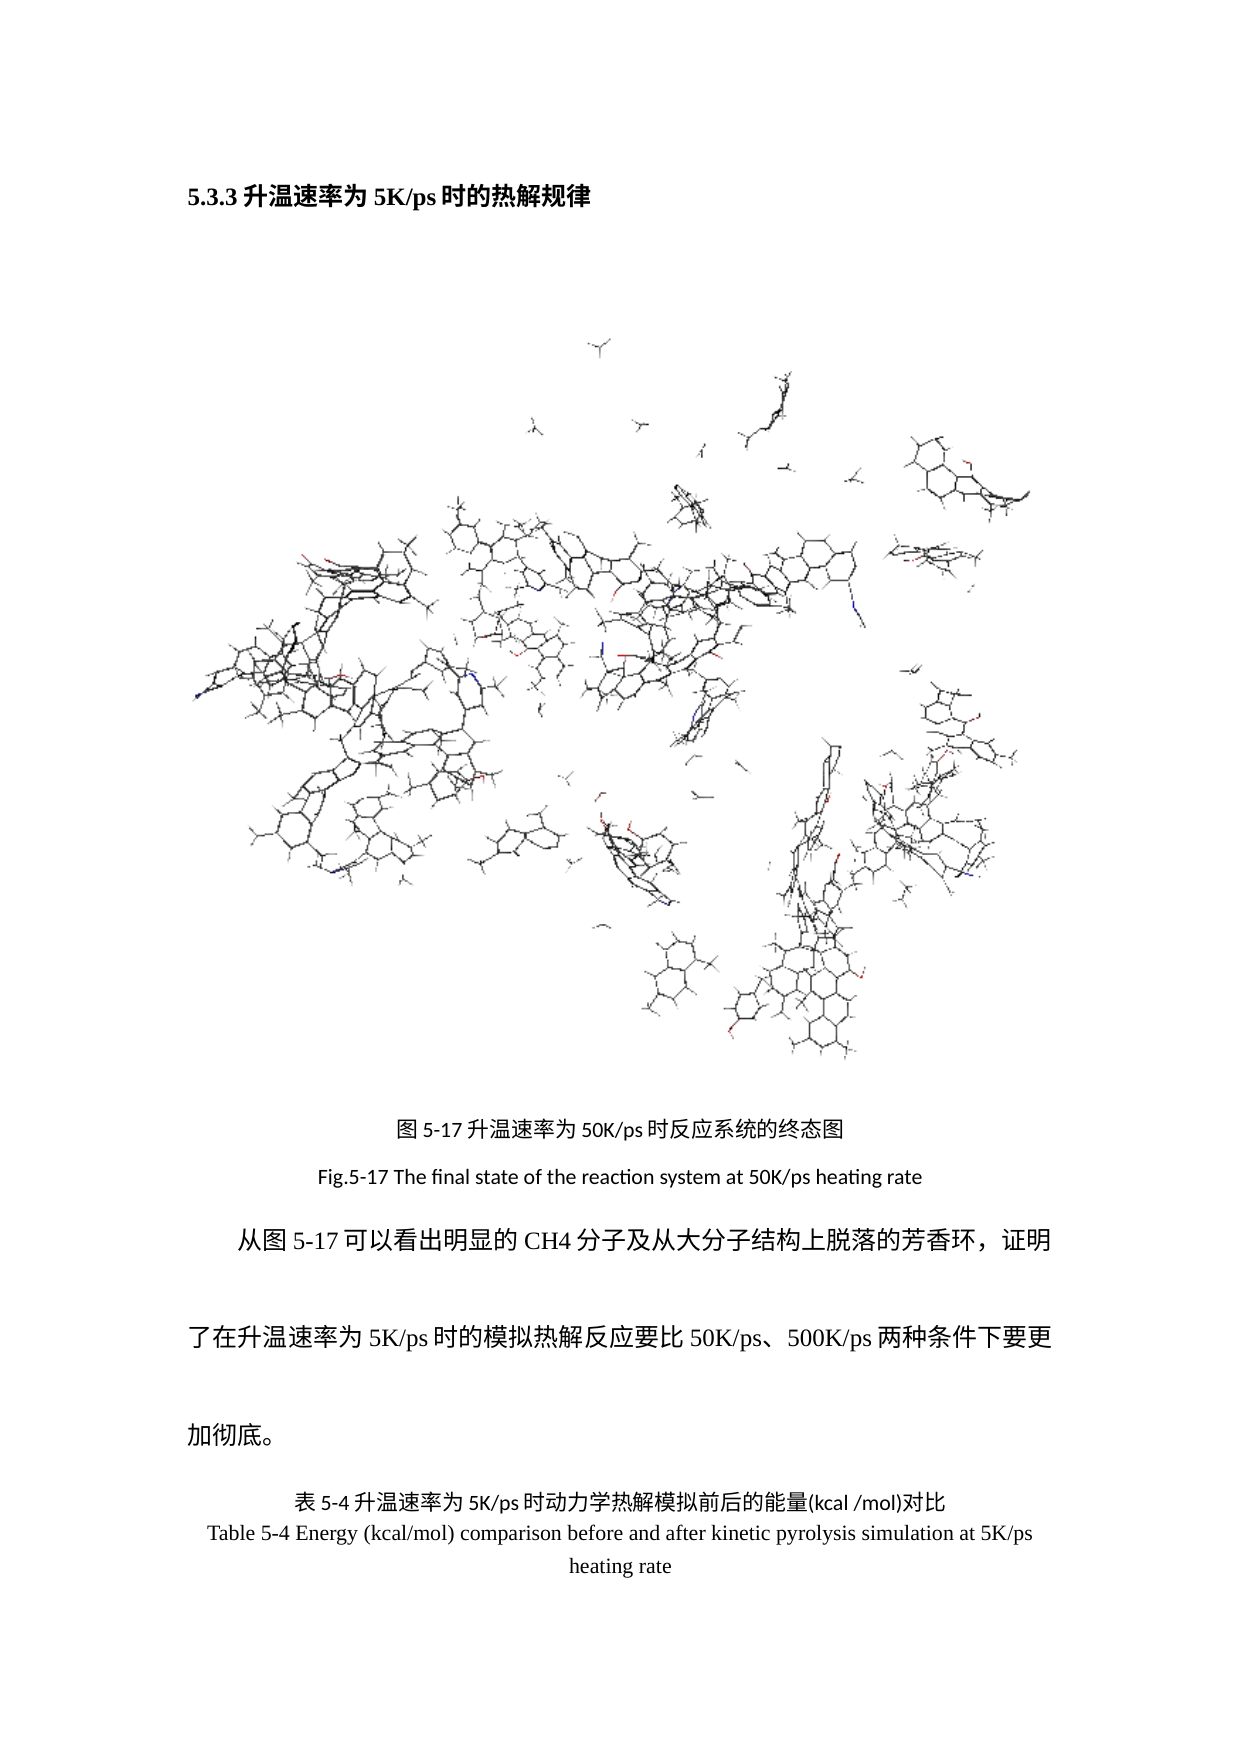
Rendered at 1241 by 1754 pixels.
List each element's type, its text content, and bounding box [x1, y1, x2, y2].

text 图5-17 升温速率为50K/ps时反应系统的终态图 [187, 1112, 1053, 1144]
text 表5-4 升温速率为5K/ps时动力学热解模拟前后的能量(kcal /mol)对比 [187, 1484, 1053, 1517]
text 从图5-17可以看出明显的CH4分子及从大分子结构上脱落的芳香环，证明了在升温速率为5K/ps时的模拟热解反应要比50K/ps、500K/ps两种条件下要更加彻底。 [187, 1206, 1053, 1466]
text Fig.5-17 The final state of the reaction system at 50K/ps heating rate [187, 1160, 1053, 1193]
text 5.3.3 升温速率为5K/ps时的热解规律 [187, 162, 1053, 227]
text Table 5-4 Energy (kcal/mol) comparison before and after kinetic pyrolysis simulation at 5K/ps heating rate [187, 1517, 1053, 1582]
picture [187, 286, 1057, 1079]
